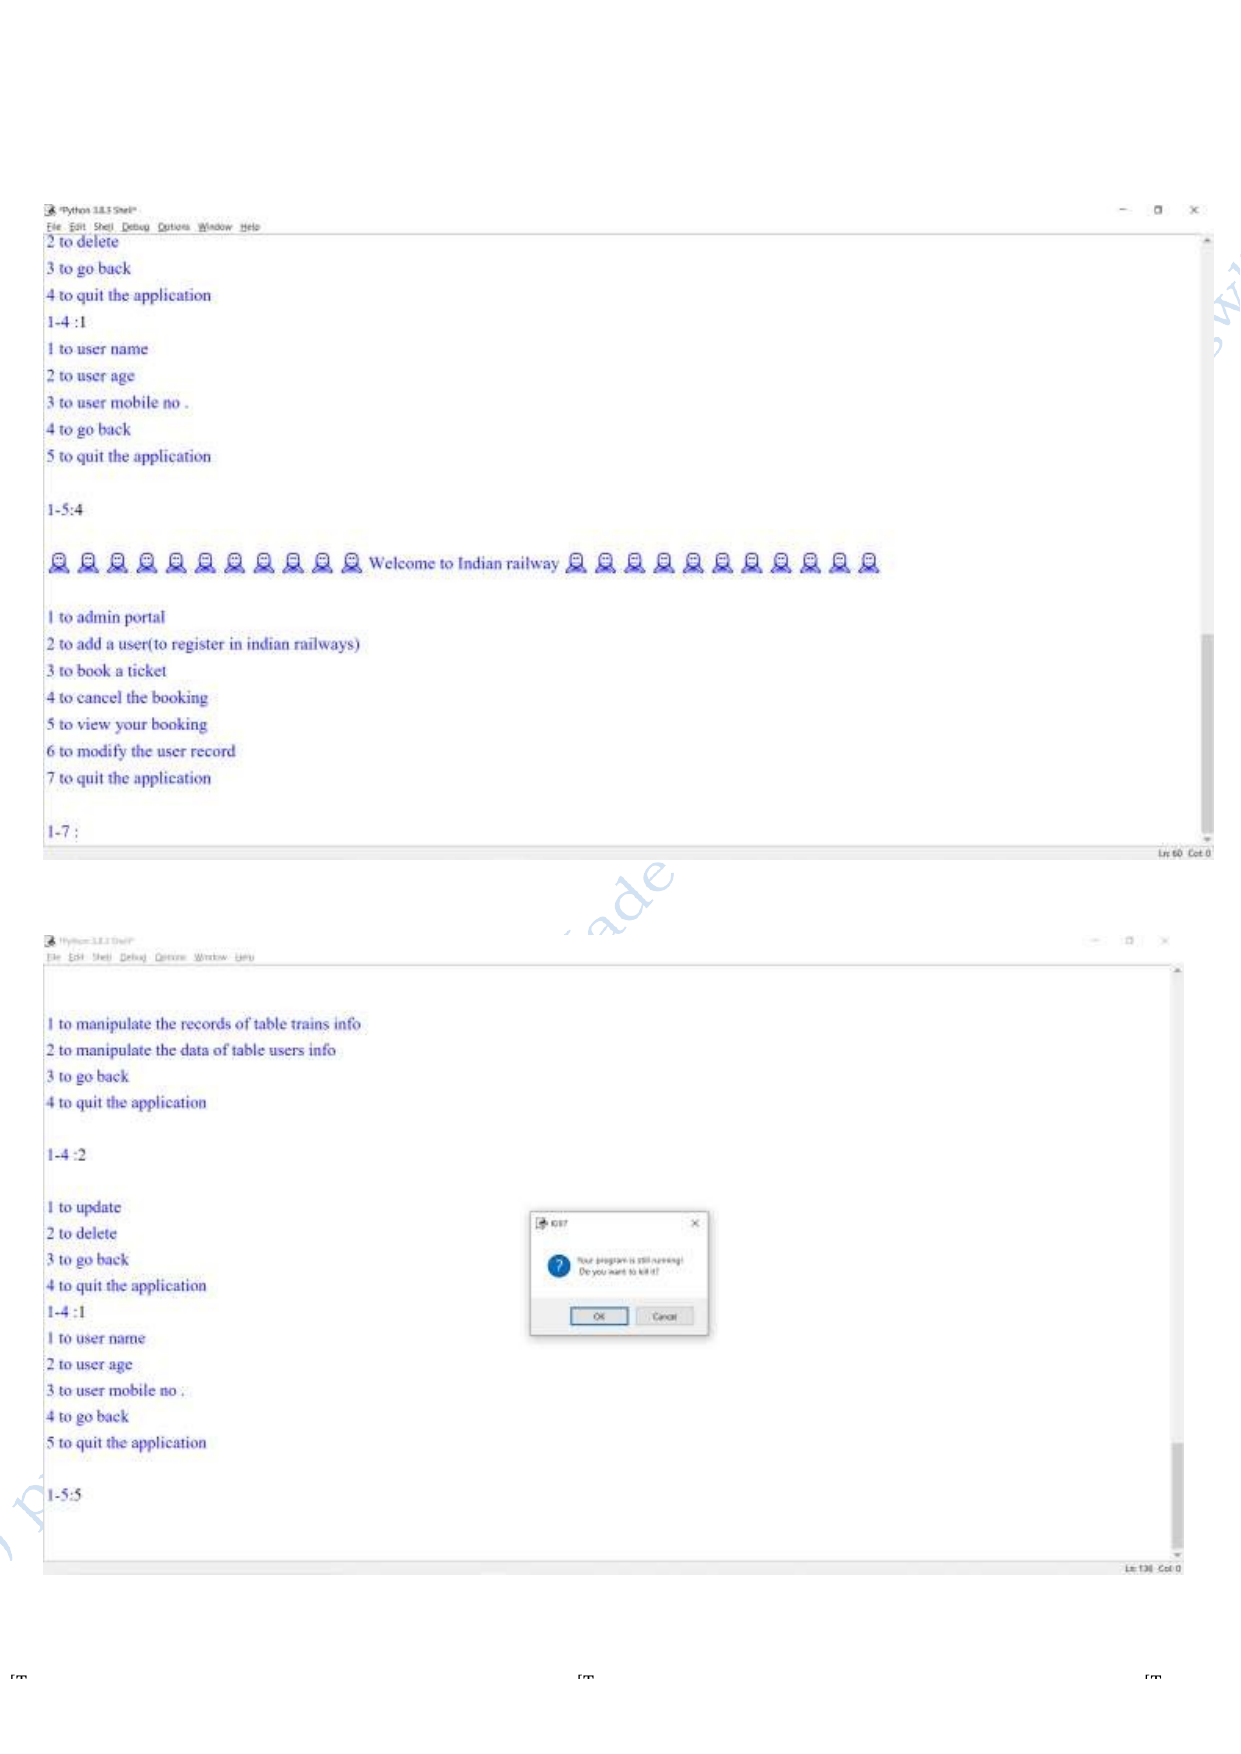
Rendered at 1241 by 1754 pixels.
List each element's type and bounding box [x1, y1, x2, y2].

picture [0, 204, 1241, 1575]
